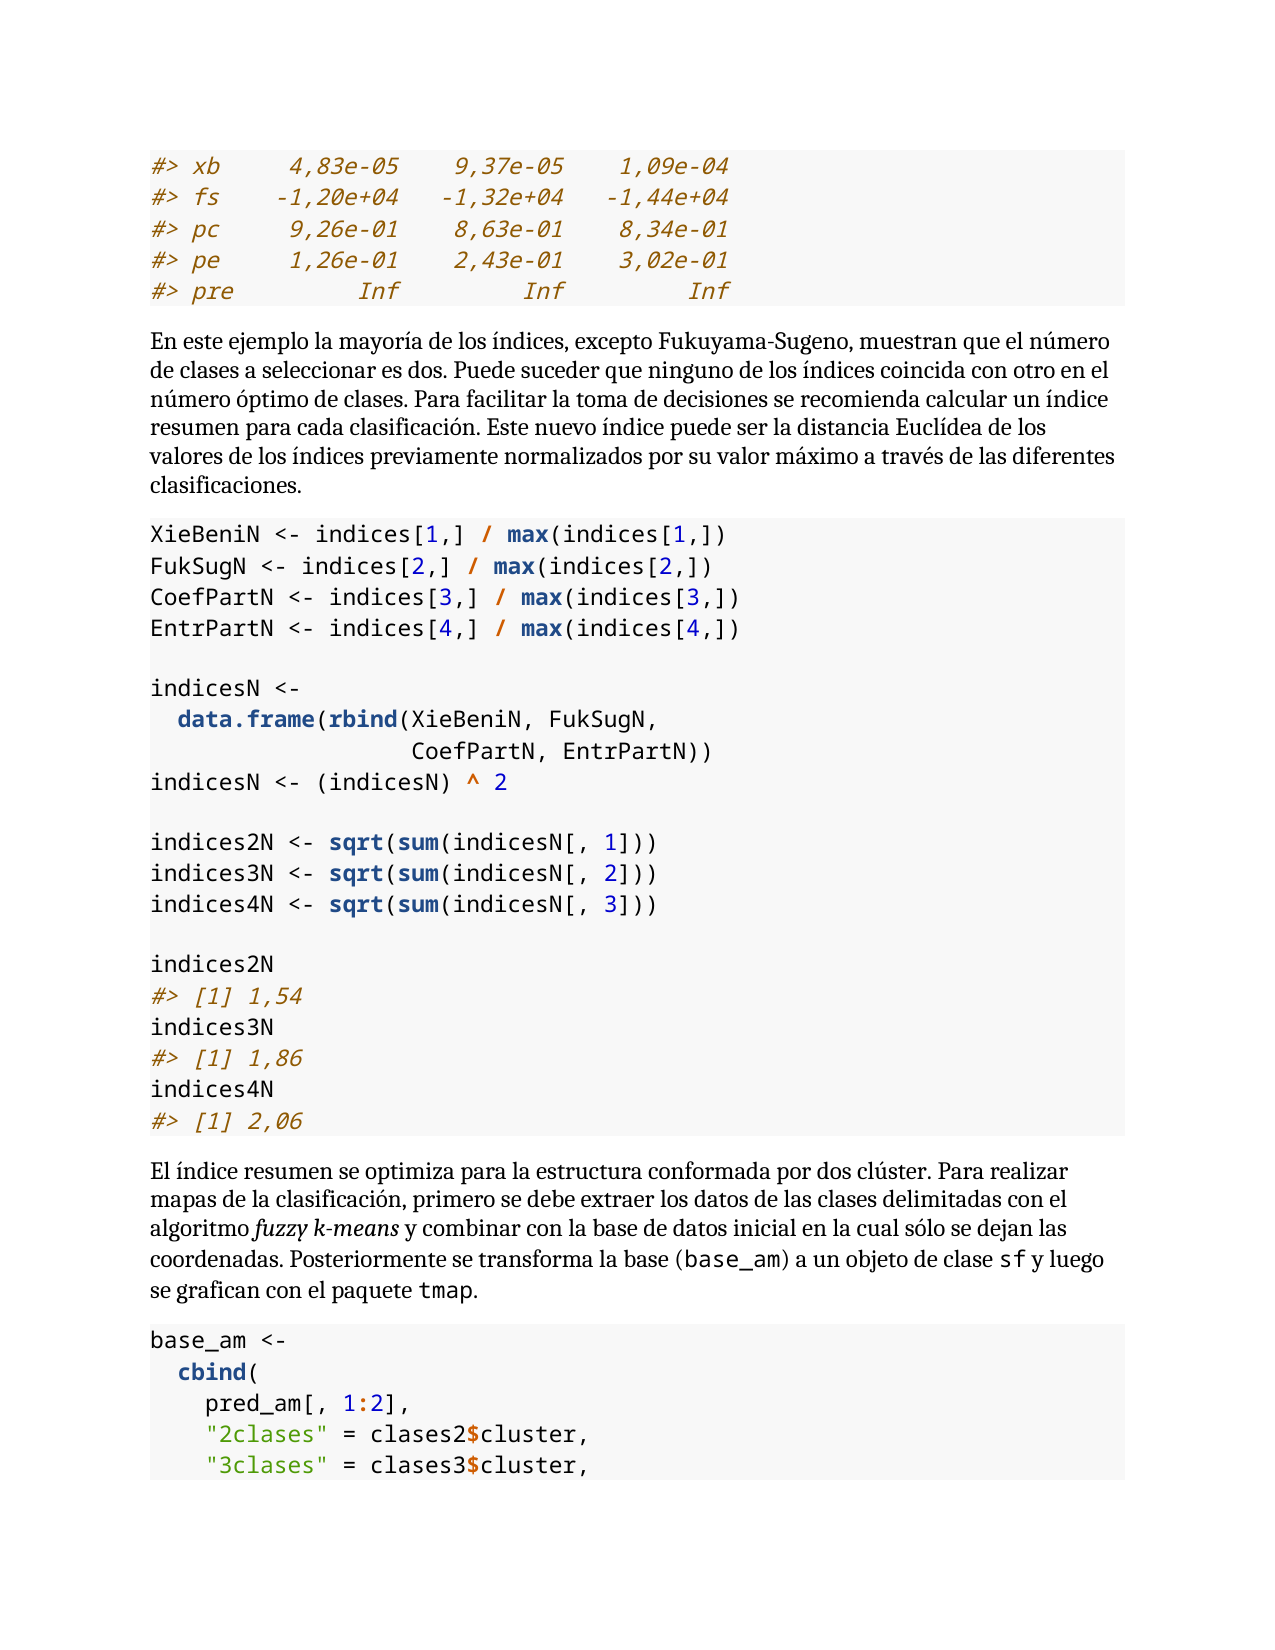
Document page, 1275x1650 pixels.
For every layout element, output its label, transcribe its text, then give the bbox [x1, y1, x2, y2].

text El índice resumen se optimiza para la estructura conformada por dos clúster. Para realizar mapas de la clasificación, primero se debe extraer los datos de las clases delimitadas con el algoritmo fuzzy k-means y combinar con la base de datos inicial en la cual sólo se dejan las coordenadas. Posteriormente se transforma la base (base_am) a un objeto de clase sf y luego se grafican con el paquete tmap. [150, 1157, 1125, 1305]
text En este ejemplo la mayoría de los índices, excepto Fukuyama-Sugeno, muestran que el número de clases a seleccionar es dos. Puede suceder que ninguno de los índices coincida con otro en el número óptimo de clases. Para facilitar la toma de decisiones se recomienda calcular un índice resumen para cada clasificación. Este nuevo índice puede ser la distancia Euclídea de los valores de los índices previamente normalizados por su valor máximo a través de las diferentes clasificaciones. [150, 327, 1125, 499]
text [150, 150, 1125, 306]
text XieBeniN <- indices[1,] / max(indices[1,]) FukSugN <- indices[2,] / max(indices[2,]) CoefPartN <- indices[3,] / max(indices[3,]) EntrPartN <- indices[4,] / max(indices[4,]) indicesN <- data.frame(rbind(XieBeniN, FukSugN, CoefPartN, EntrPartN)) indicesN <- (indicesN) ^ 2 indices2N <- sqrt(sum(indicesN[, 1])) indices3N <- sqrt(sum(indicesN[, 2])) indices4N <- sqrt(sum(indicesN[, 3])) indices2N #> [1] 1,54 indices3N #> [1] 1,86 indices4N #> [1] 2,06 [150, 518, 1125, 1136]
